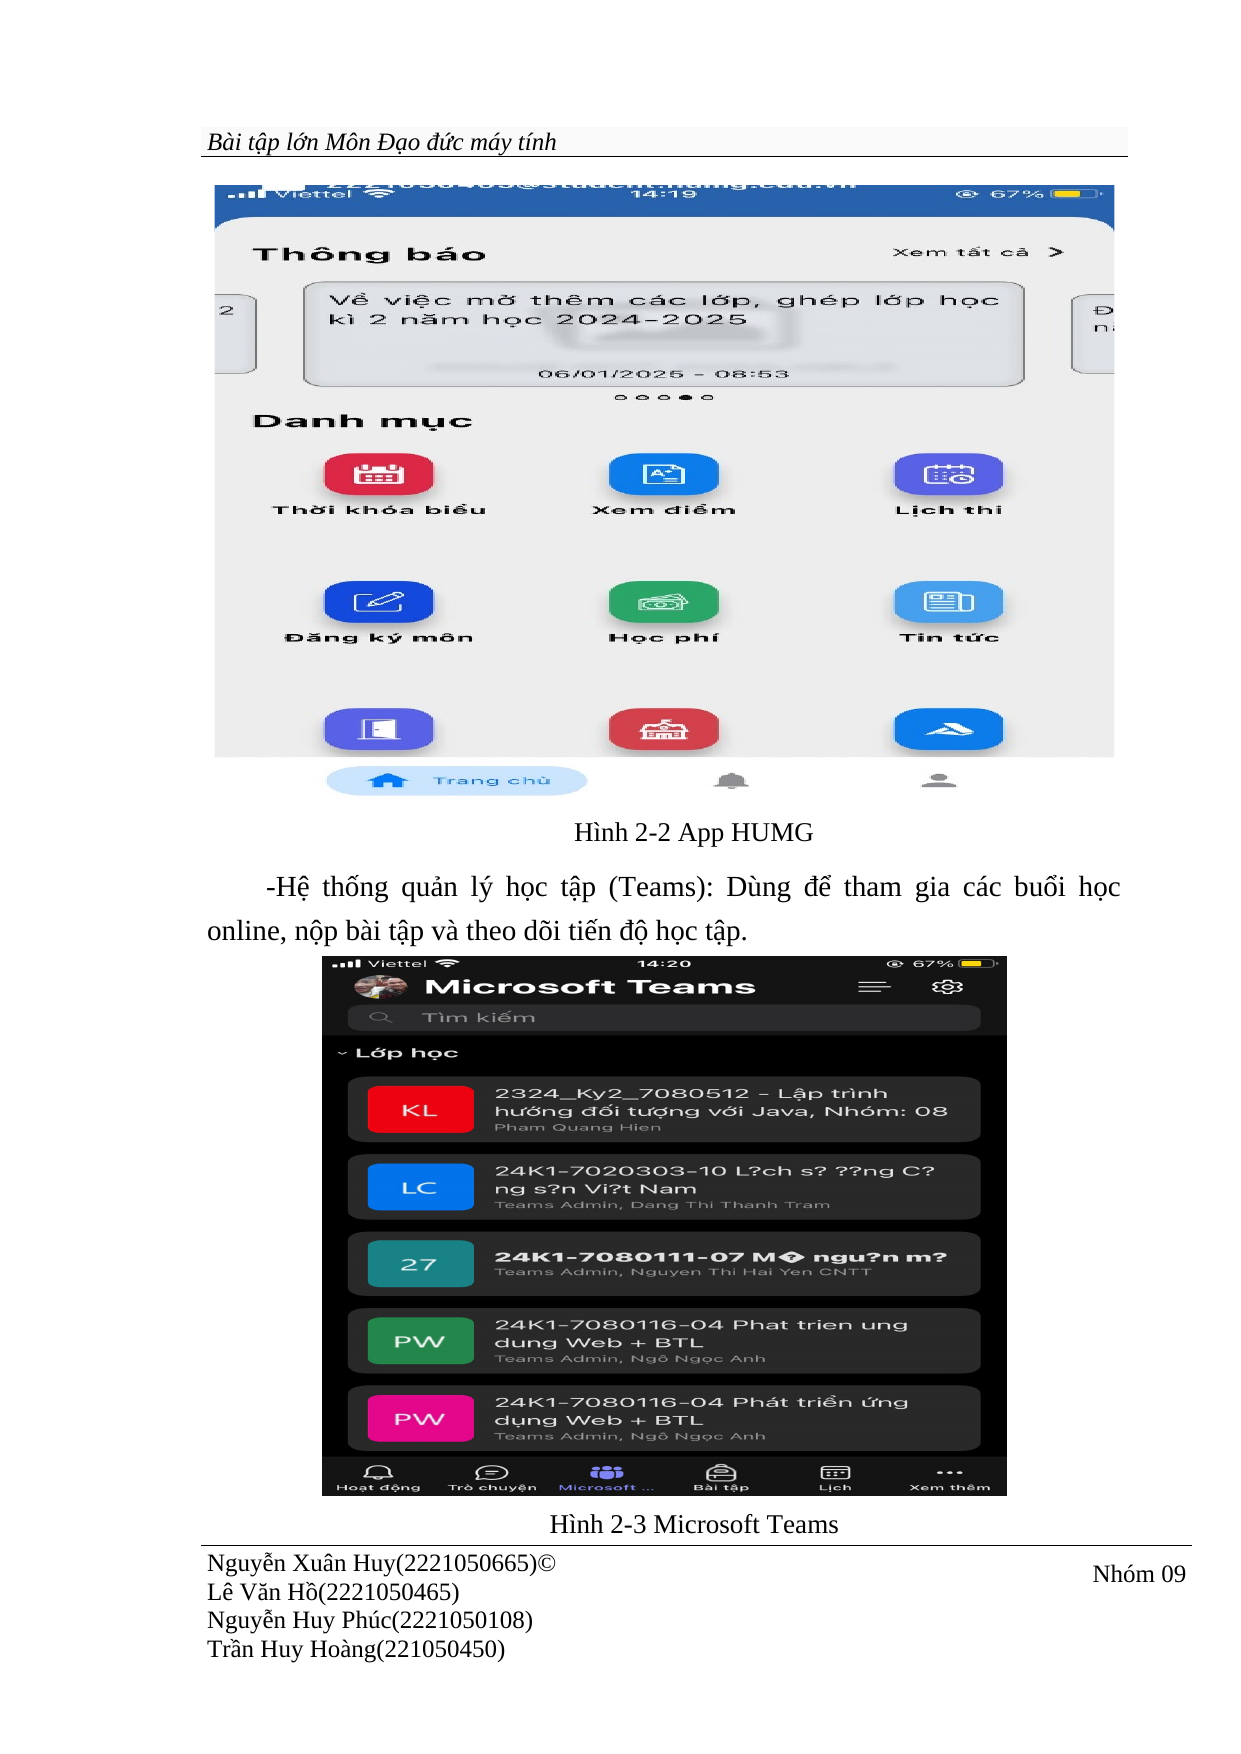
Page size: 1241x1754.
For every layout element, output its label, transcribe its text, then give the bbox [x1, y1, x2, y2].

picture [322, 956, 1007, 1496]
text Hình 2-2 App HUMG [207, 817, 1122, 848]
text Hình 2-3 Microsoft Teams [207, 1508, 1122, 1539]
text -Hệ thống quản lý học tập (Teams): Dùng để tham gia các buổi học online, nộp bài tập và theo dõi tiến độ học tập. [207, 869, 1122, 947]
picture [214, 185, 1115, 804]
